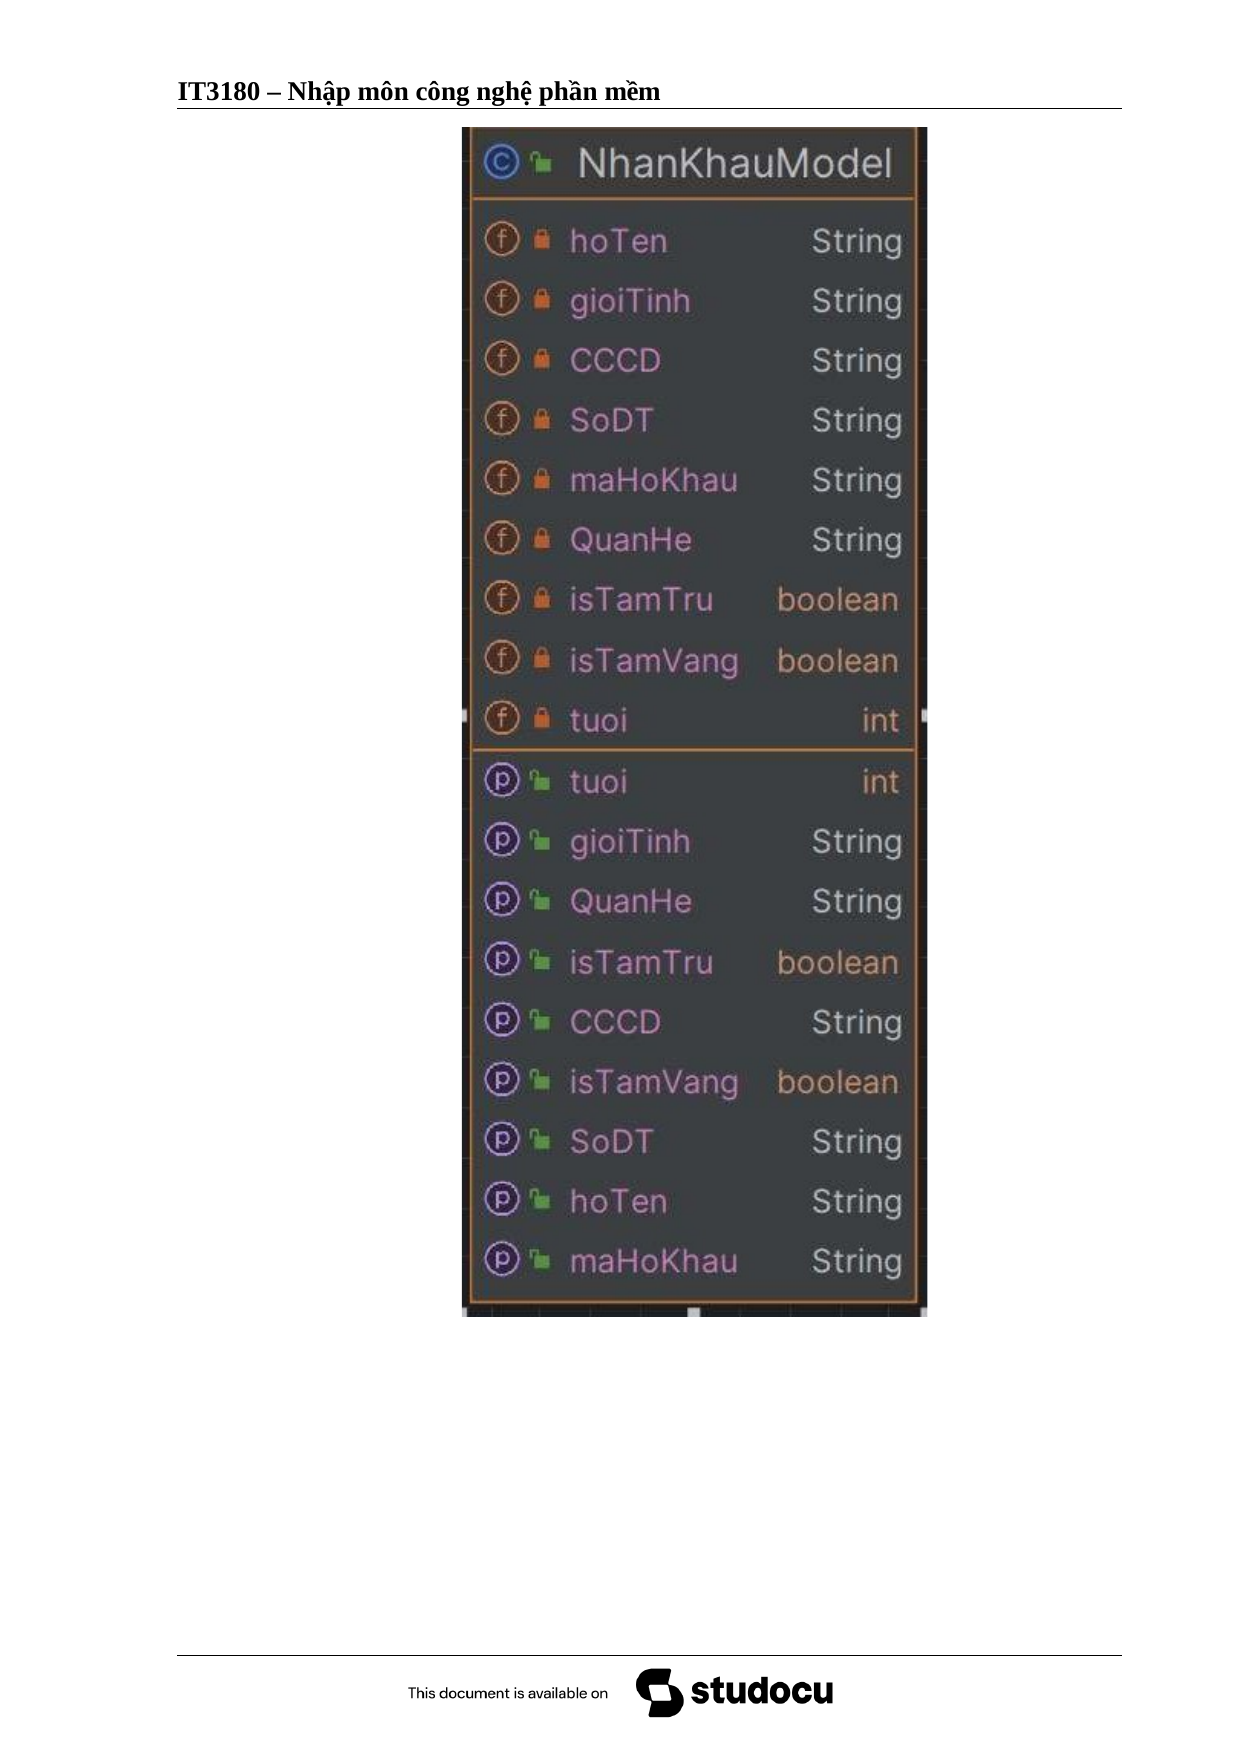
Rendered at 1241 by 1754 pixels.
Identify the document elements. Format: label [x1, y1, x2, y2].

picture [461, 127, 928, 1317]
picture [307, 1662, 933, 1723]
